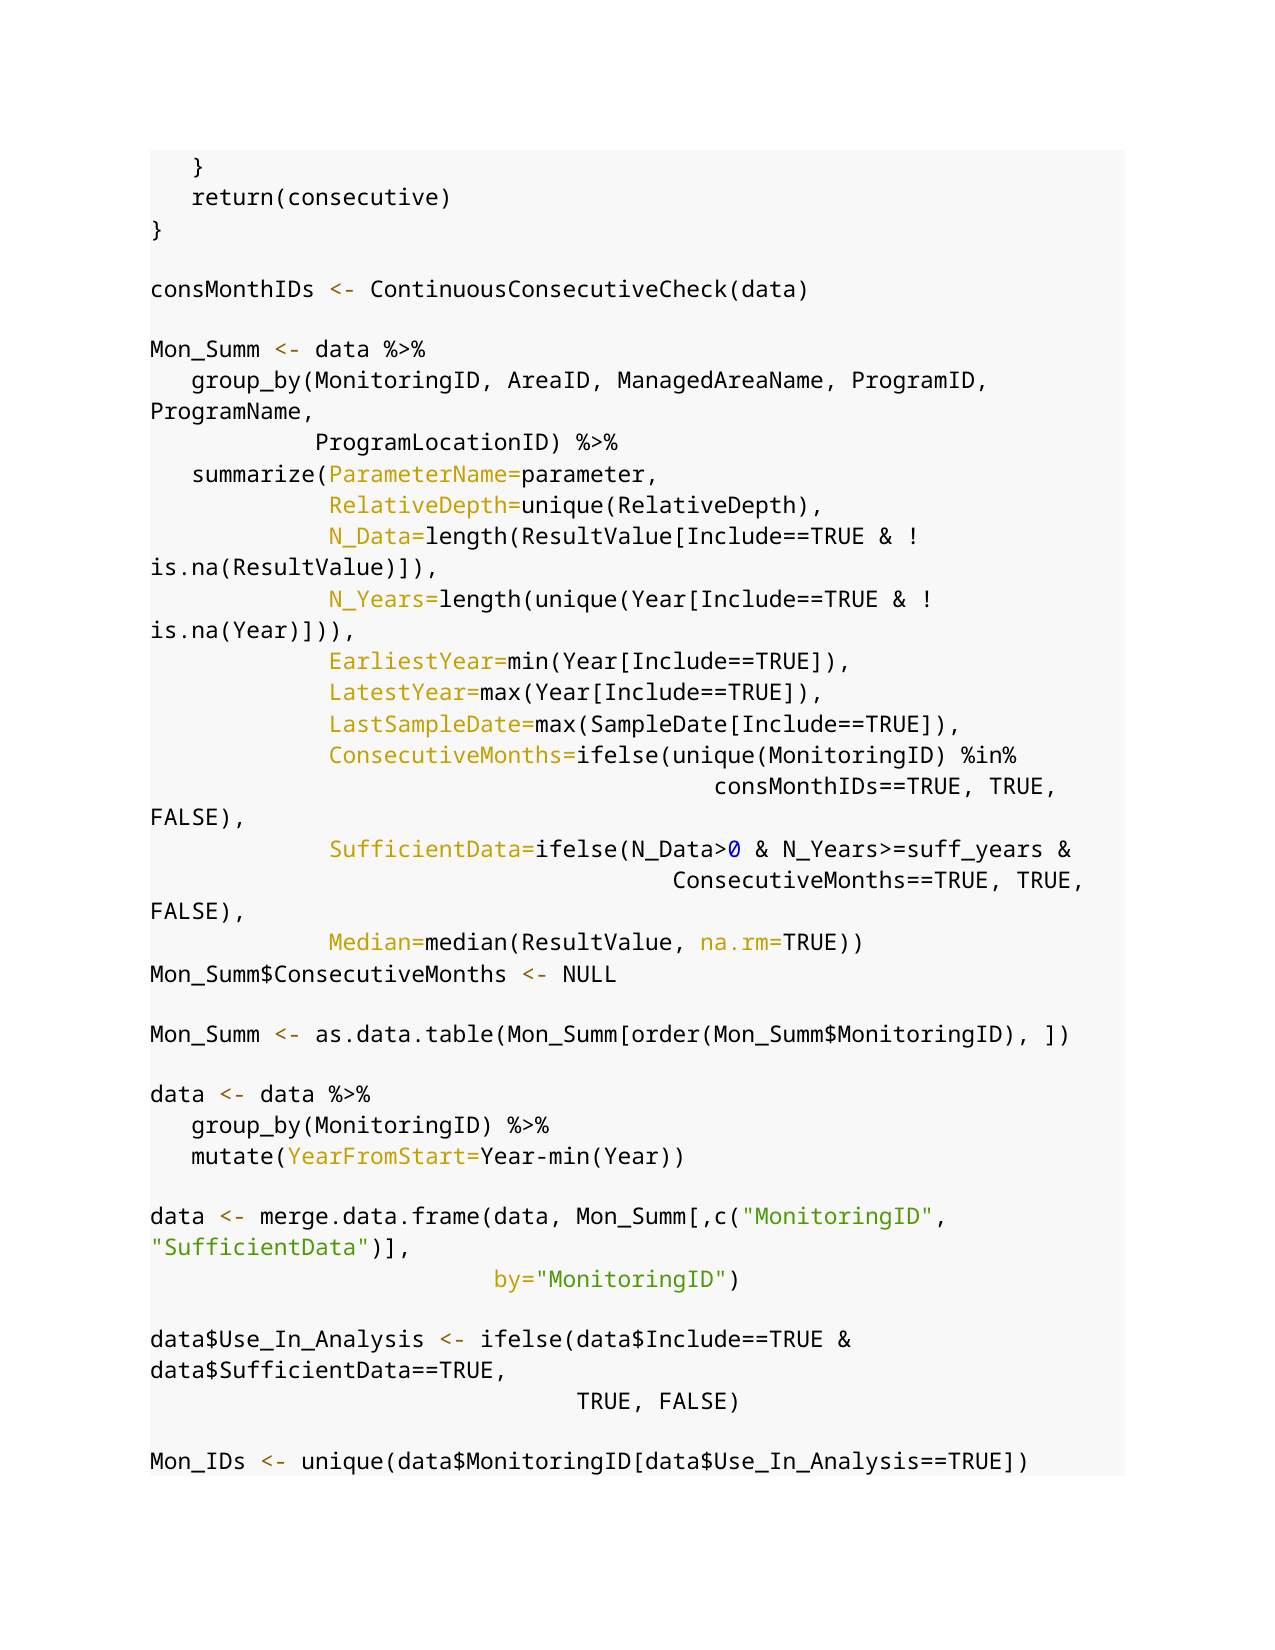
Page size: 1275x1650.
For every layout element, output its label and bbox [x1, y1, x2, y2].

text [150, 150, 1125, 1476]
